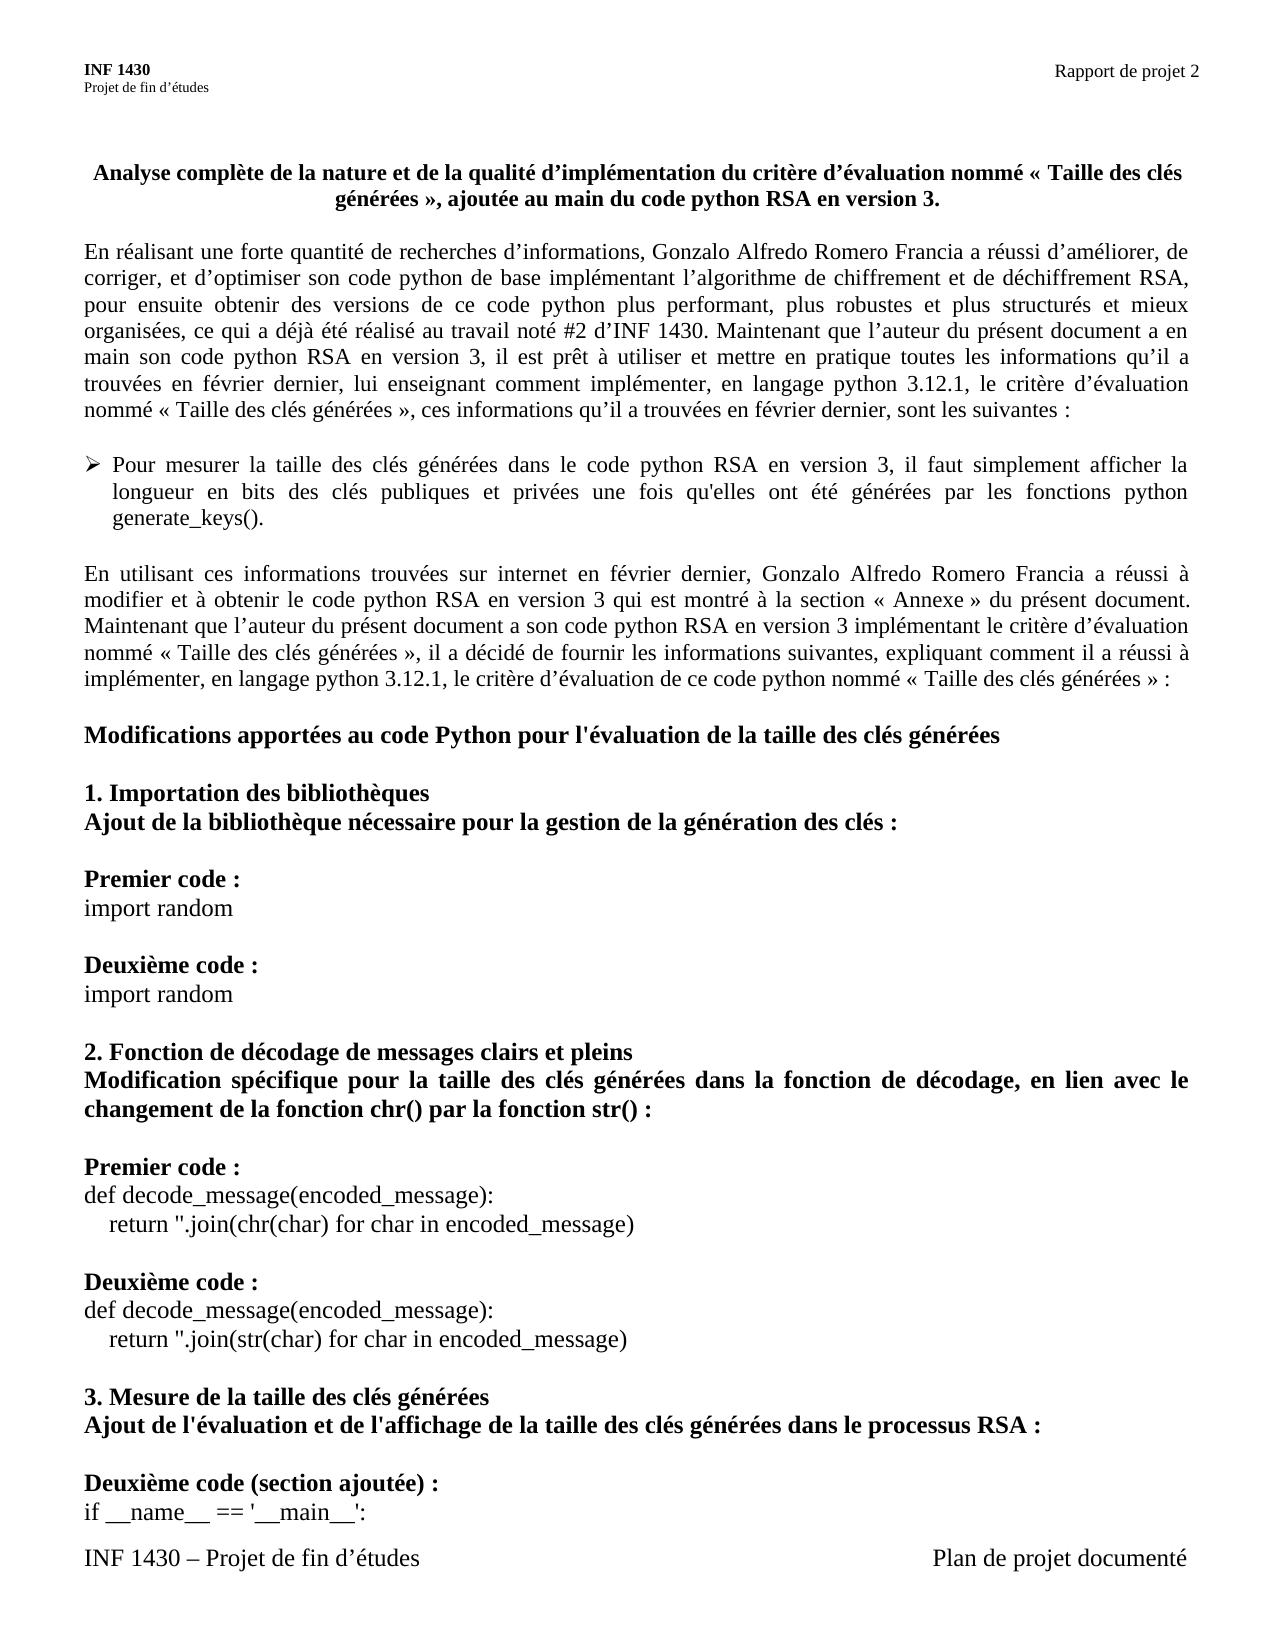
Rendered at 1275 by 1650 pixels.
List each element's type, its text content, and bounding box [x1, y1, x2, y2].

list Pour mesurer la taille des clés générées dans le code python RSA en version 3, il faut simplement afficher la longueur en bits des clés publiques et privées une fois qu'elles ont été générées par les fonctions python generate_keys(). [84, 452, 1191, 531]
text Ajout de l'évaluation et de l'affichage de la taille des clés générées dans le processus RSA : [84, 1410, 1191, 1439]
text Premier code : [84, 864, 1191, 893]
text Premier code : [84, 1152, 1191, 1180]
text Ajout de la bibliothèque nécessaire pour la gestion de la génération des clés : [84, 807, 1191, 835]
text Analyse complète de la nature et de la qualité d’implémentation du critère d’évaluation nommé « Taille des clés générées », ajoutée au main du code python RSA en version 3. [84, 159, 1191, 212]
text if __name__ == '__main__': [84, 1497, 1191, 1525]
text return ''.join(chr(char) for char in encoded_message) [84, 1209, 1191, 1238]
text import random [84, 979, 1191, 1008]
text 2. Fonction de décodage de messages clairs et pleins [84, 1037, 1191, 1065]
text import random [84, 893, 1191, 922]
text 3. Mesure de la taille des clés générées [84, 1382, 1191, 1410]
text Deuxième code : [84, 950, 1191, 979]
text Deuxième code : [84, 1267, 1191, 1295]
text def decode_message(encoded_message): [84, 1295, 1191, 1324]
text En utilisant ces informations trouvées sur internet en février dernier, Gonzalo Alfredo Romero Francia a réussi à modifier et à obtenir le code python RSA en version 3 qui est montré à la section « Annexe » du présent document. Maintenant que l’auteur du présent document a son code python RSA en version 3 implémentant le critère d’évaluation nommé « Taille des clés générées », il a décidé de fournir les informations suivantes, expliquant comment il a réussi à implémenter, en langage python 3.12.1, le critère d’évaluation de ce code python nommé « Taille des clés générées » : [84, 560, 1191, 692]
text En réalisant une forte quantité de recherches d’informations, Gonzalo Alfredo Romero Francia a réussi d’améliorer, de corriger, et d’optimiser son code python de base implémentant l’algorithme de chiffrement et de déchiffrement RSA, pour ensuite obtenir des versions de ce code python plus performant, plus robustes et plus structurés et mieux organisées, ce qui a déjà été réalisé au travail noté #2 d’INF 1430. Maintenant que l’auteur du présent document a en main son code python RSA en version 3, il est prêt à utiliser et mettre en pratique toutes les informations qu’il a trouvées en février dernier, lui enseignant comment implémenter, en langage python 3.12.1, le critère d’évaluation nommé « Taille des clés générées », ces informations qu’il a trouvées en février dernier, sont les suivantes : [84, 238, 1191, 422]
text 1. Importation des bibliothèques [84, 778, 1191, 807]
text Modifications apportées au code Python pour l'évaluation de la taille des clés générées [84, 720, 1191, 749]
text def decode_message(encoded_message): [84, 1180, 1191, 1209]
text Deuxième code (section ajoutée) : [84, 1468, 1191, 1497]
text return ''.join(str(char) for char in encoded_message) [84, 1324, 1191, 1353]
text Modification spécifique pour la taille des clés générées dans la fonction de décodage, en lien avec le changement de la fonction chr() par la fonction str() : [84, 1065, 1191, 1123]
